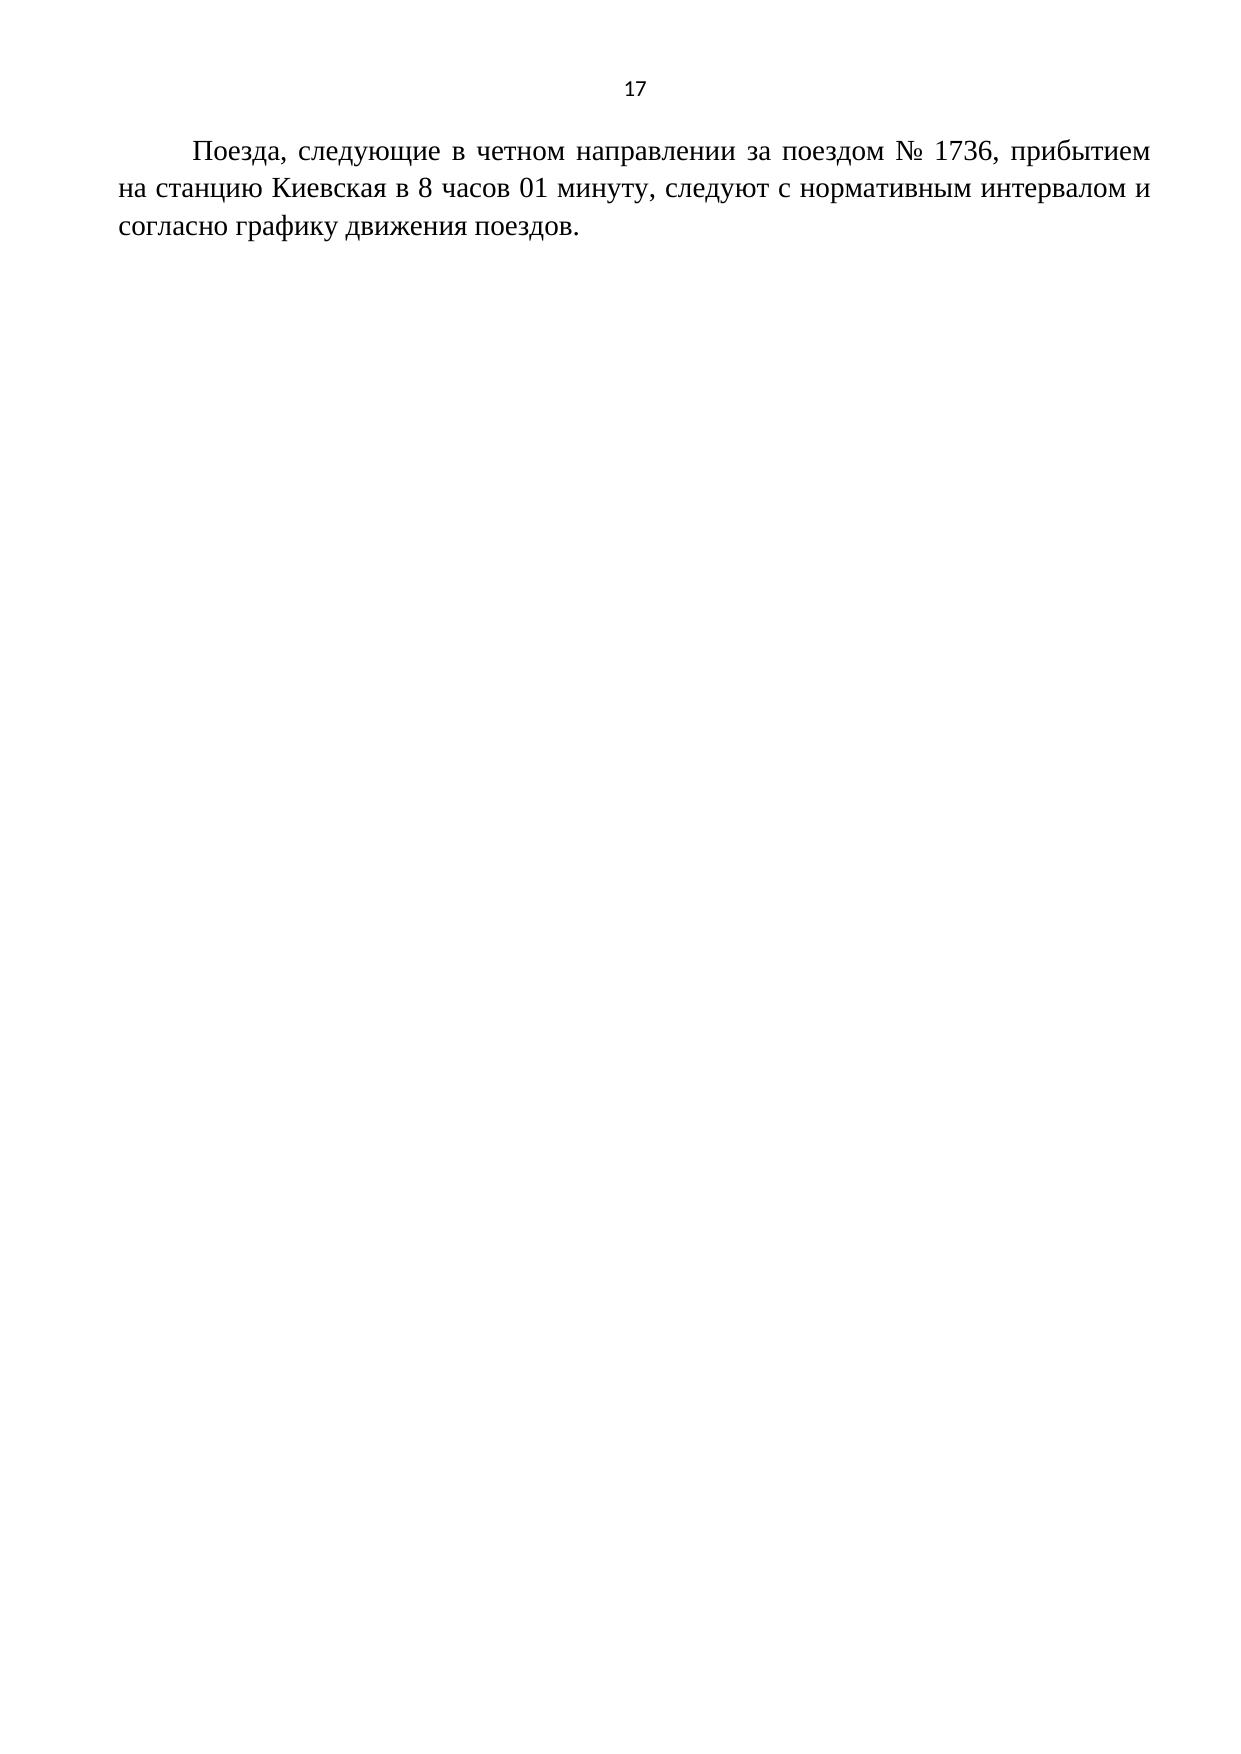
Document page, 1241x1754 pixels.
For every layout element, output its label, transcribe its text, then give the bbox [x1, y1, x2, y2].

list Поезда, следующие в четном направлении за поездом № 1736, прибытием на станцию Киевская в 8 часов 01 минуту, следуют с нормативным интервалом и согласно графику движения поездов. [118, 130, 1152, 242]
